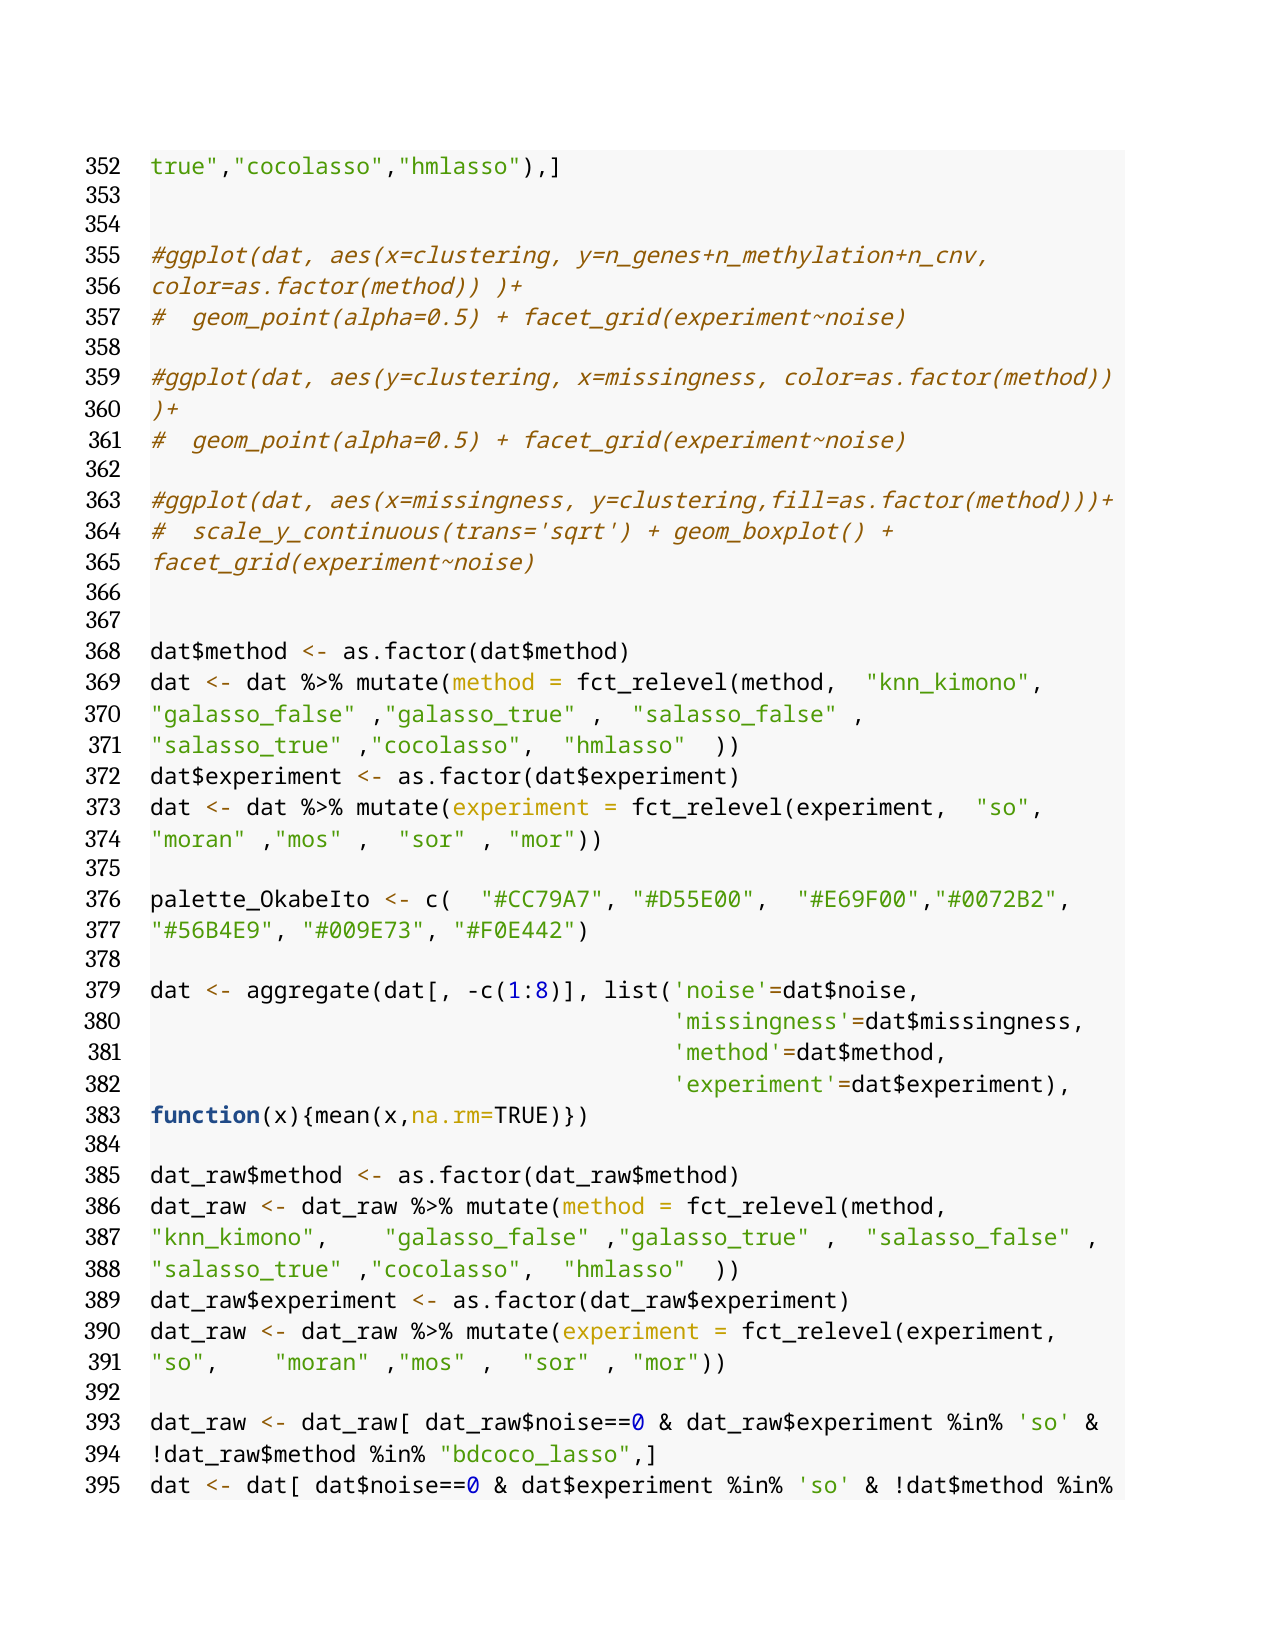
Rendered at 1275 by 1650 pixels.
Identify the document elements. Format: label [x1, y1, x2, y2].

text [150, 150, 1125, 1500]
